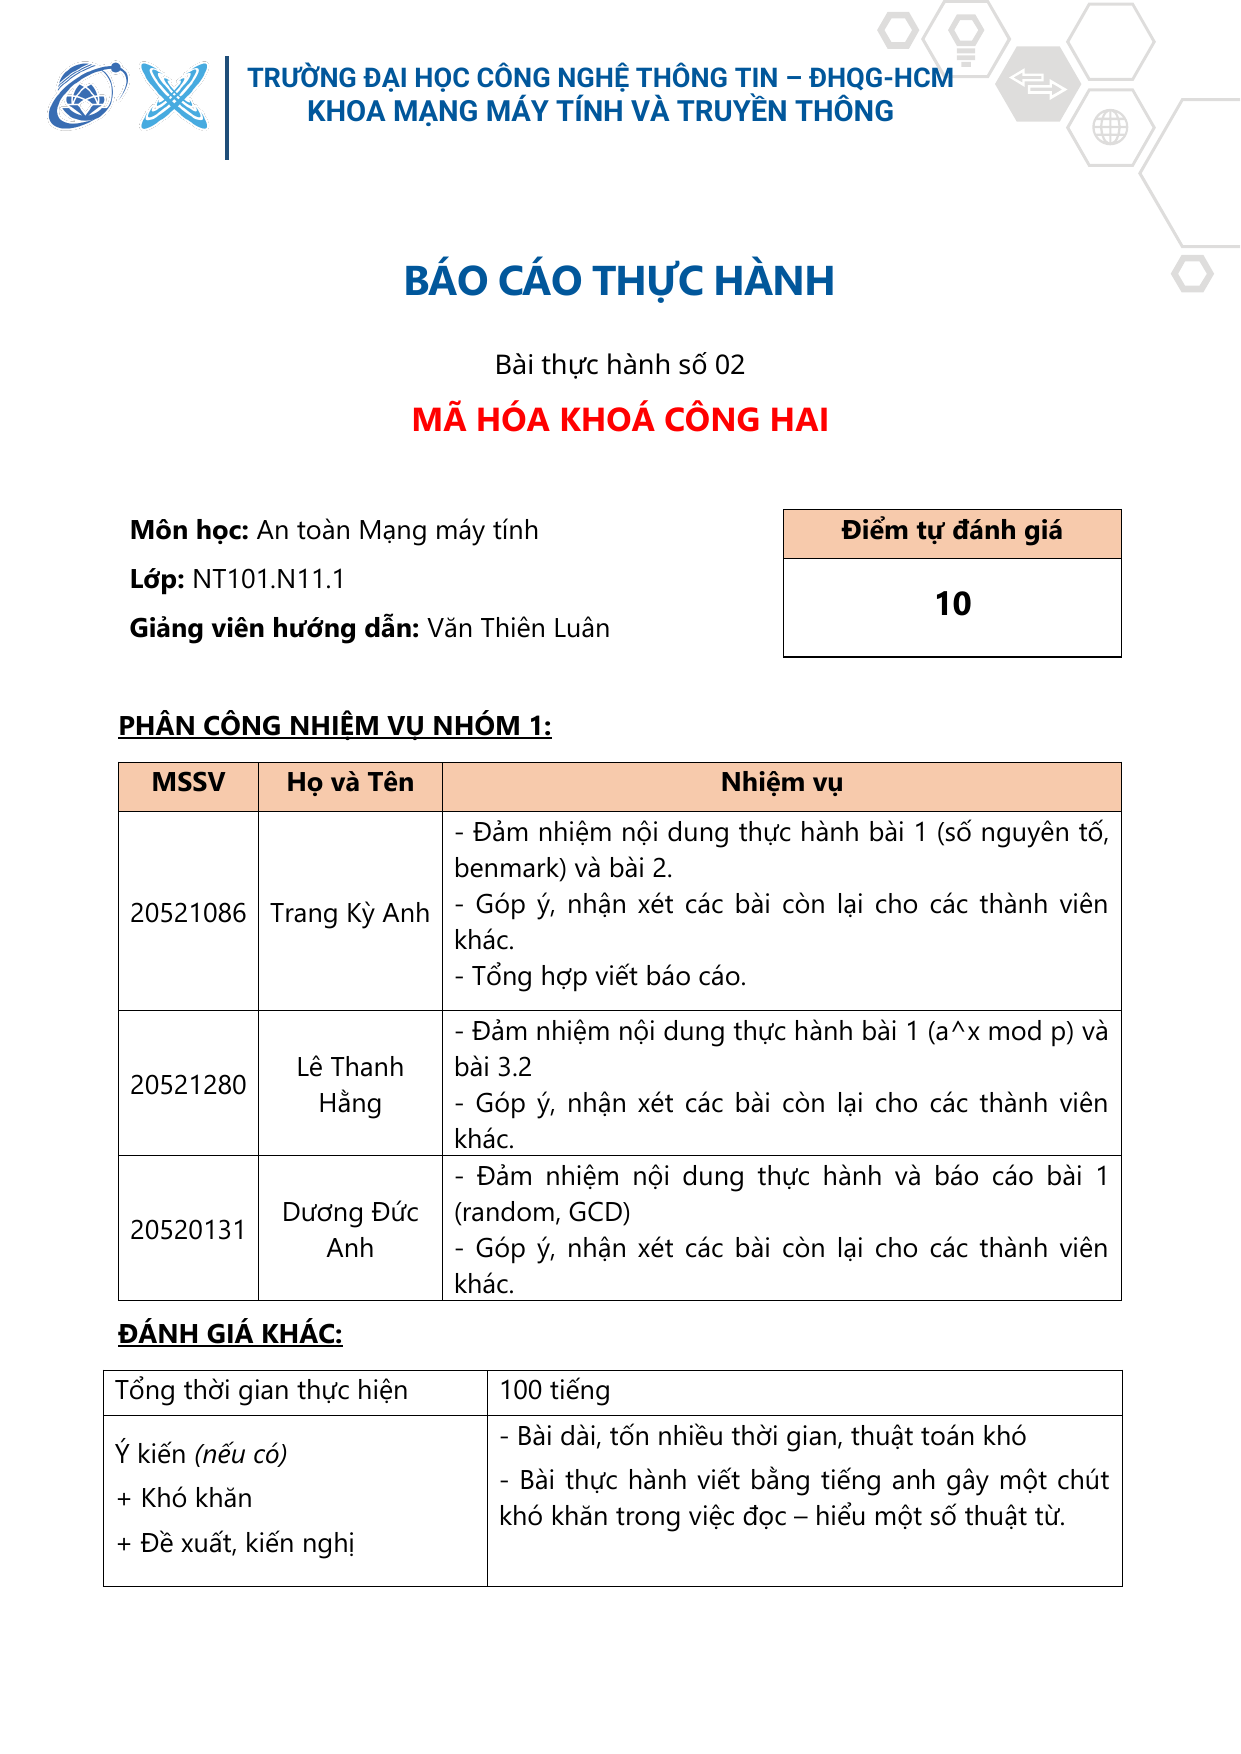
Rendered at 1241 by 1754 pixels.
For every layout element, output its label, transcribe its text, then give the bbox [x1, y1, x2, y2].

table_header Tổng thời gian thực hiện [104, 1371, 487, 1415]
table_cell - Đảm nhiệm nội dung thực hành và báo cáo bài 1 (random, GCD) - Góp ý, nhận xét các bài còn lại cho các thành viên khác. [443, 1156, 1121, 1300]
picture [43, 56, 133, 136]
table_cell 20520131 [119, 1156, 258, 1300]
table_cell - Đảm nhiệm nội dung thực hành bài 1 (số nguyên tố, benmark) và bài 2. - Góp ý, nhận xét các bài còn lại cho các thành viên khác. - Tổng hợp viết báo cáo. [443, 812, 1121, 1010]
table_header Họ và Tên [259, 763, 442, 811]
table_header Điểm tự đánh giá [784, 510, 1121, 558]
table_cell Ý kiến (nếu có) + Khó khăn + Đề xuất, kiến nghị [104, 1416, 487, 1586]
table_header MSSV [119, 763, 258, 811]
picture [134, 58, 216, 136]
table_cell - Đảm nhiệm nội dung thực hành bài 1 (a^x mod p) và bài 3.2 - Góp ý, nhận xét các bài còn lại cho các thành viên khác. [443, 1011, 1121, 1155]
table_cell 20521280 [119, 1011, 258, 1155]
table_header 100 tiếng [488, 1371, 1122, 1415]
table_cell 20521086 [119, 812, 258, 1010]
table_cell Trang Kỳ Anh [259, 812, 442, 1010]
list ĐÁNH GIÁ KHÁC: [118, 1314, 1122, 1350]
text MÃ HÓA KHOÁ CÔNG HAI [118, 395, 1122, 439]
list PHÂN CÔNG NHIỆM VỤ NHÓM 1: [118, 706, 1122, 742]
table_cell 10 [784, 559, 1121, 656]
table_header Nhiệm vụ [443, 763, 1121, 811]
table_cell - Bài dài, tốn nhiều thời gian, thuật toán khó - Bài thực hành viết bằng tiếng anh gây một chút khó khăn trong việc đọc – hiểu một số thuật từ. [488, 1416, 1122, 1586]
table_header Môn học: An toàn Mạng máy tính [118, 509, 783, 558]
table_cell Dương Đức Anh [259, 1156, 442, 1300]
table_cell Lê Thanh Hằng [259, 1011, 442, 1155]
title BÁO CÁO THỰC HÀNH [118, 250, 1122, 305]
table_cell Lớp: NT101.N11.1 Giảng viên hướng dẫn: Văn Thiên Luân [118, 558, 783, 656]
